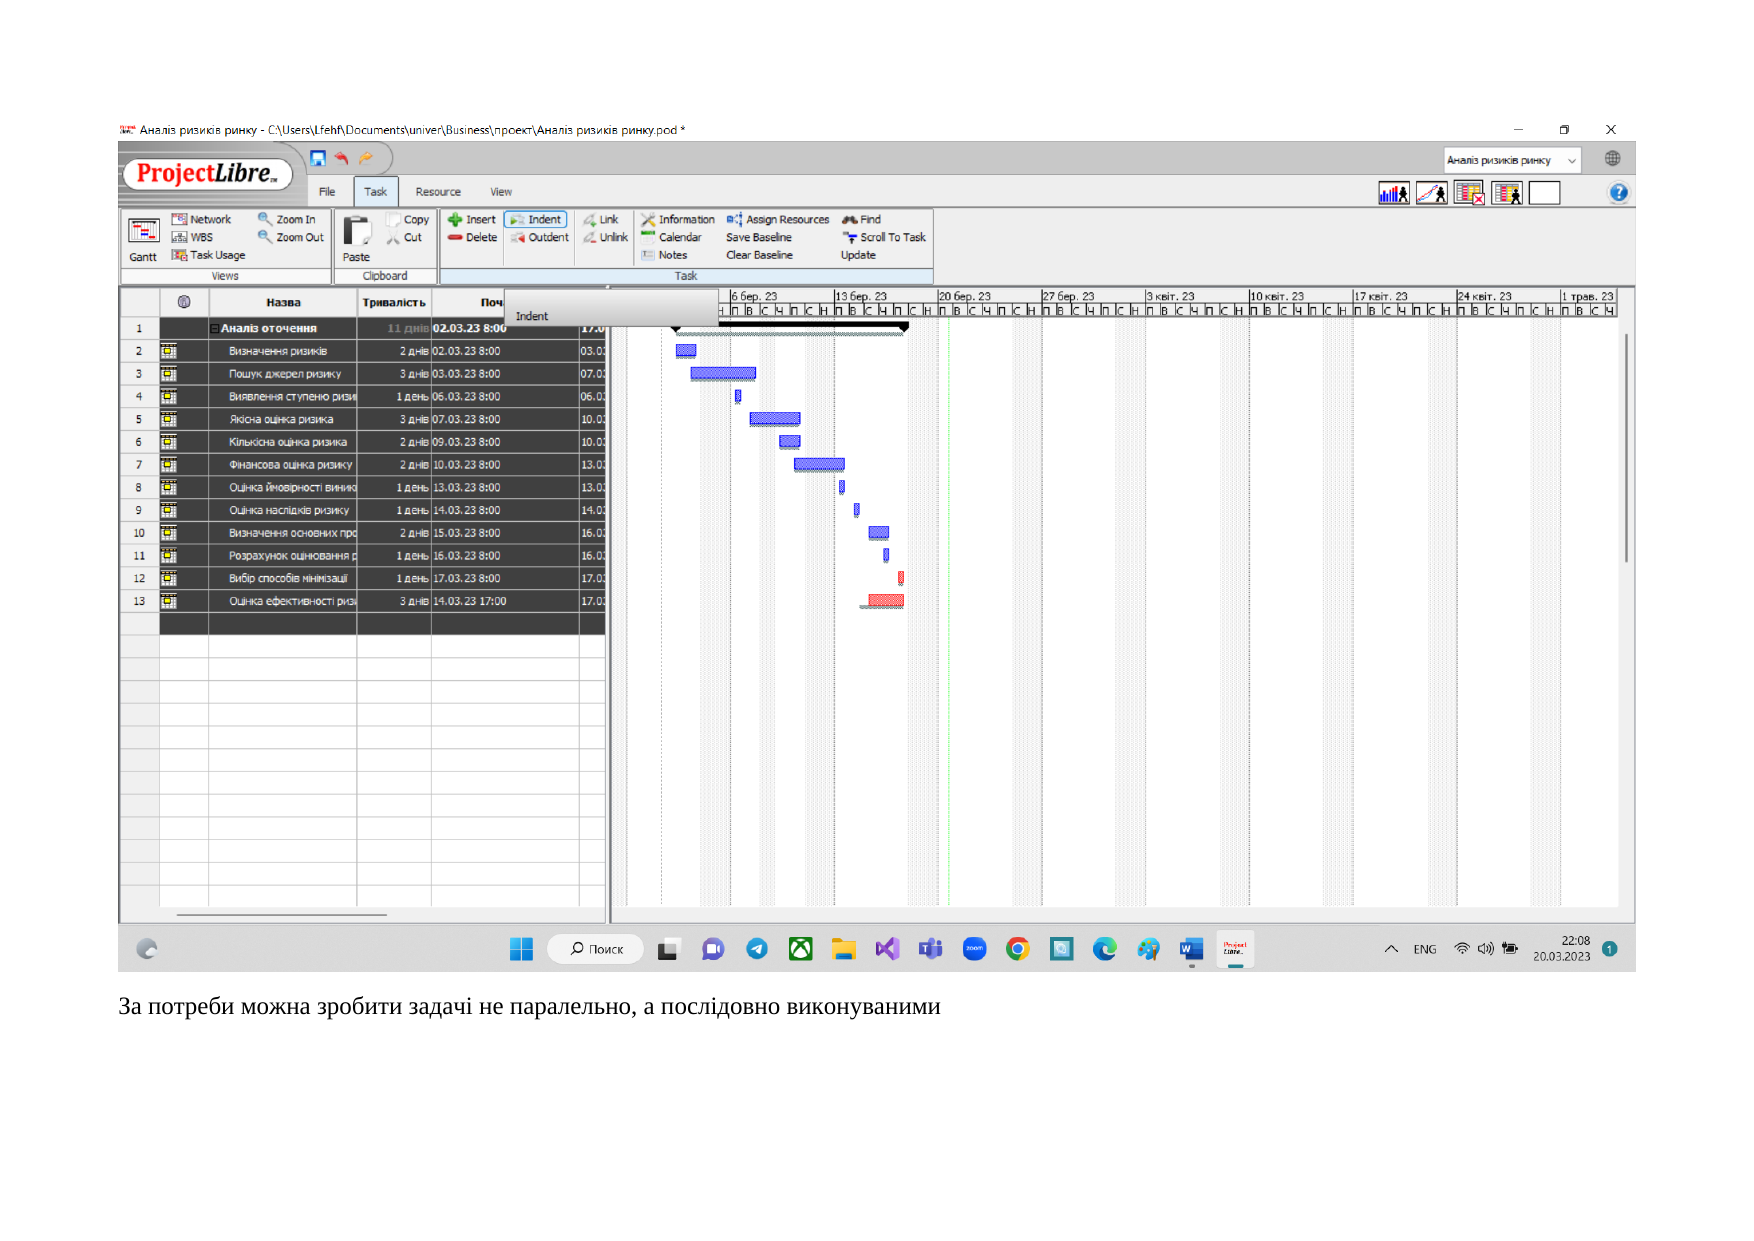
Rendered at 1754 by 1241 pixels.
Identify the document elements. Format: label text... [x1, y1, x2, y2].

picture [118, 118, 1636, 972]
text За потреби можна зробити задачі не паралельно, а послідовно виконуваними [118, 991, 1636, 1019]
